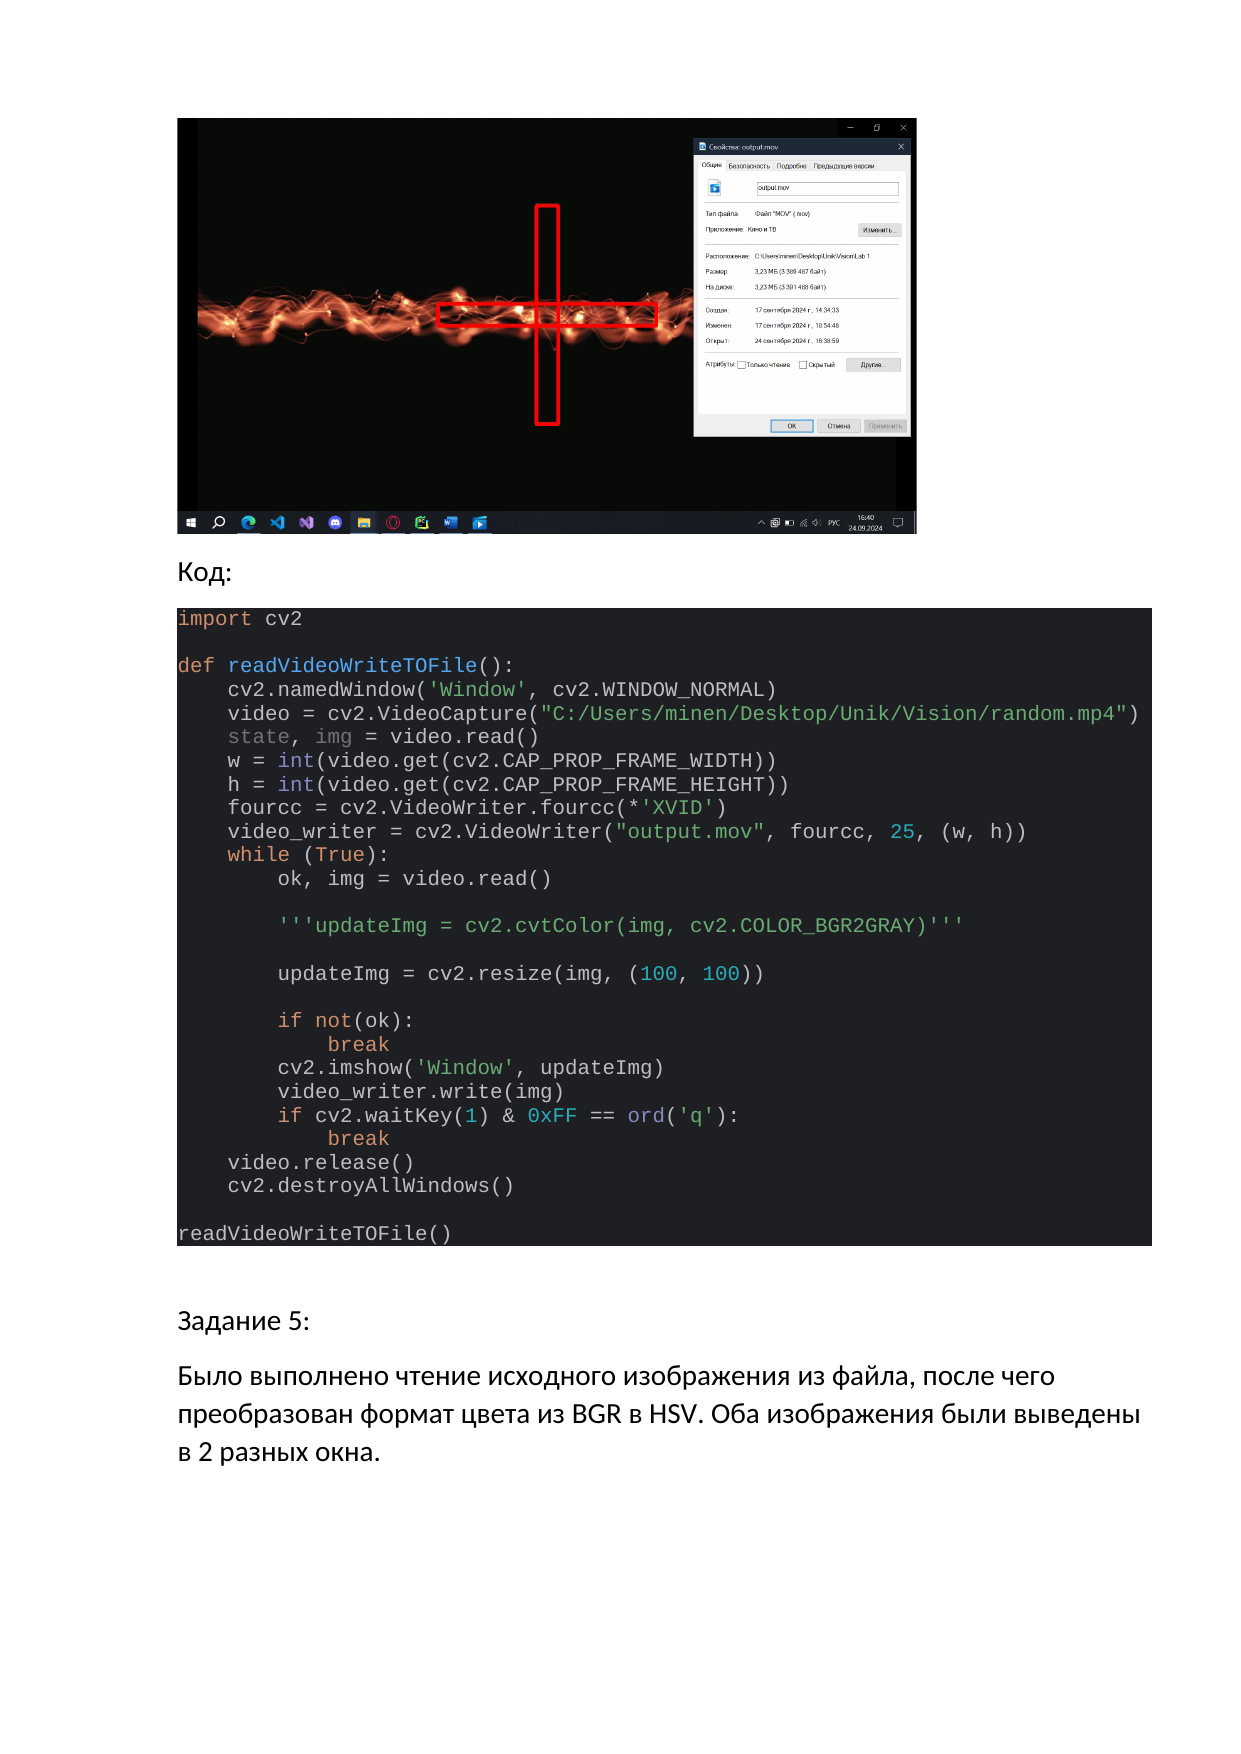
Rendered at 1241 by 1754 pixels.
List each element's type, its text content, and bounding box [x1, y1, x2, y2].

text Задание 5: [177, 1302, 1152, 1337]
picture [177, 118, 917, 534]
text Код: [177, 553, 1152, 588]
text import cv2 def readVideoWriteTOFile(): cv2.namedWindow('Window', cv2.WINDOW_NORMAL) video = cv2.VideoCapture("C:/Users/minen/Desktop/Unik/Vision/random.mp4") state, img = video.read() w = int(video.get(cv2.CAP_PROP_FRAME_WIDTH)) h = int(video.get(cv2.CAP_PROP_FRAME_HEIGHT)) fourcc = cv2.VideoWriter.fourcc(*'XVID') video_writer = cv2.VideoWriter("output.mov", fourcc, 25, (w, h)) while (True): ok, img = video.read() '''updateImg = cv2.cvtColor(img, cv2.COLOR_BGR2GRAY)''' updateImg = cv2.resize(img, (100, 100)) if not(ok): break cv2.imshow('Window', updateImg) video_writer.write(img) if cv2.waitKey(1) & 0xFF == ord('q'): break video.release() cv2.destroyAllWindows() readVideoWriteTOFile() [177, 608, 1152, 1246]
text Было выполнено чтение исходного изображения из файла, после чего преобразован формат цвета из BGR в HSV. Оба изображения были выведены в 2 разных окна. [177, 1357, 1152, 1469]
